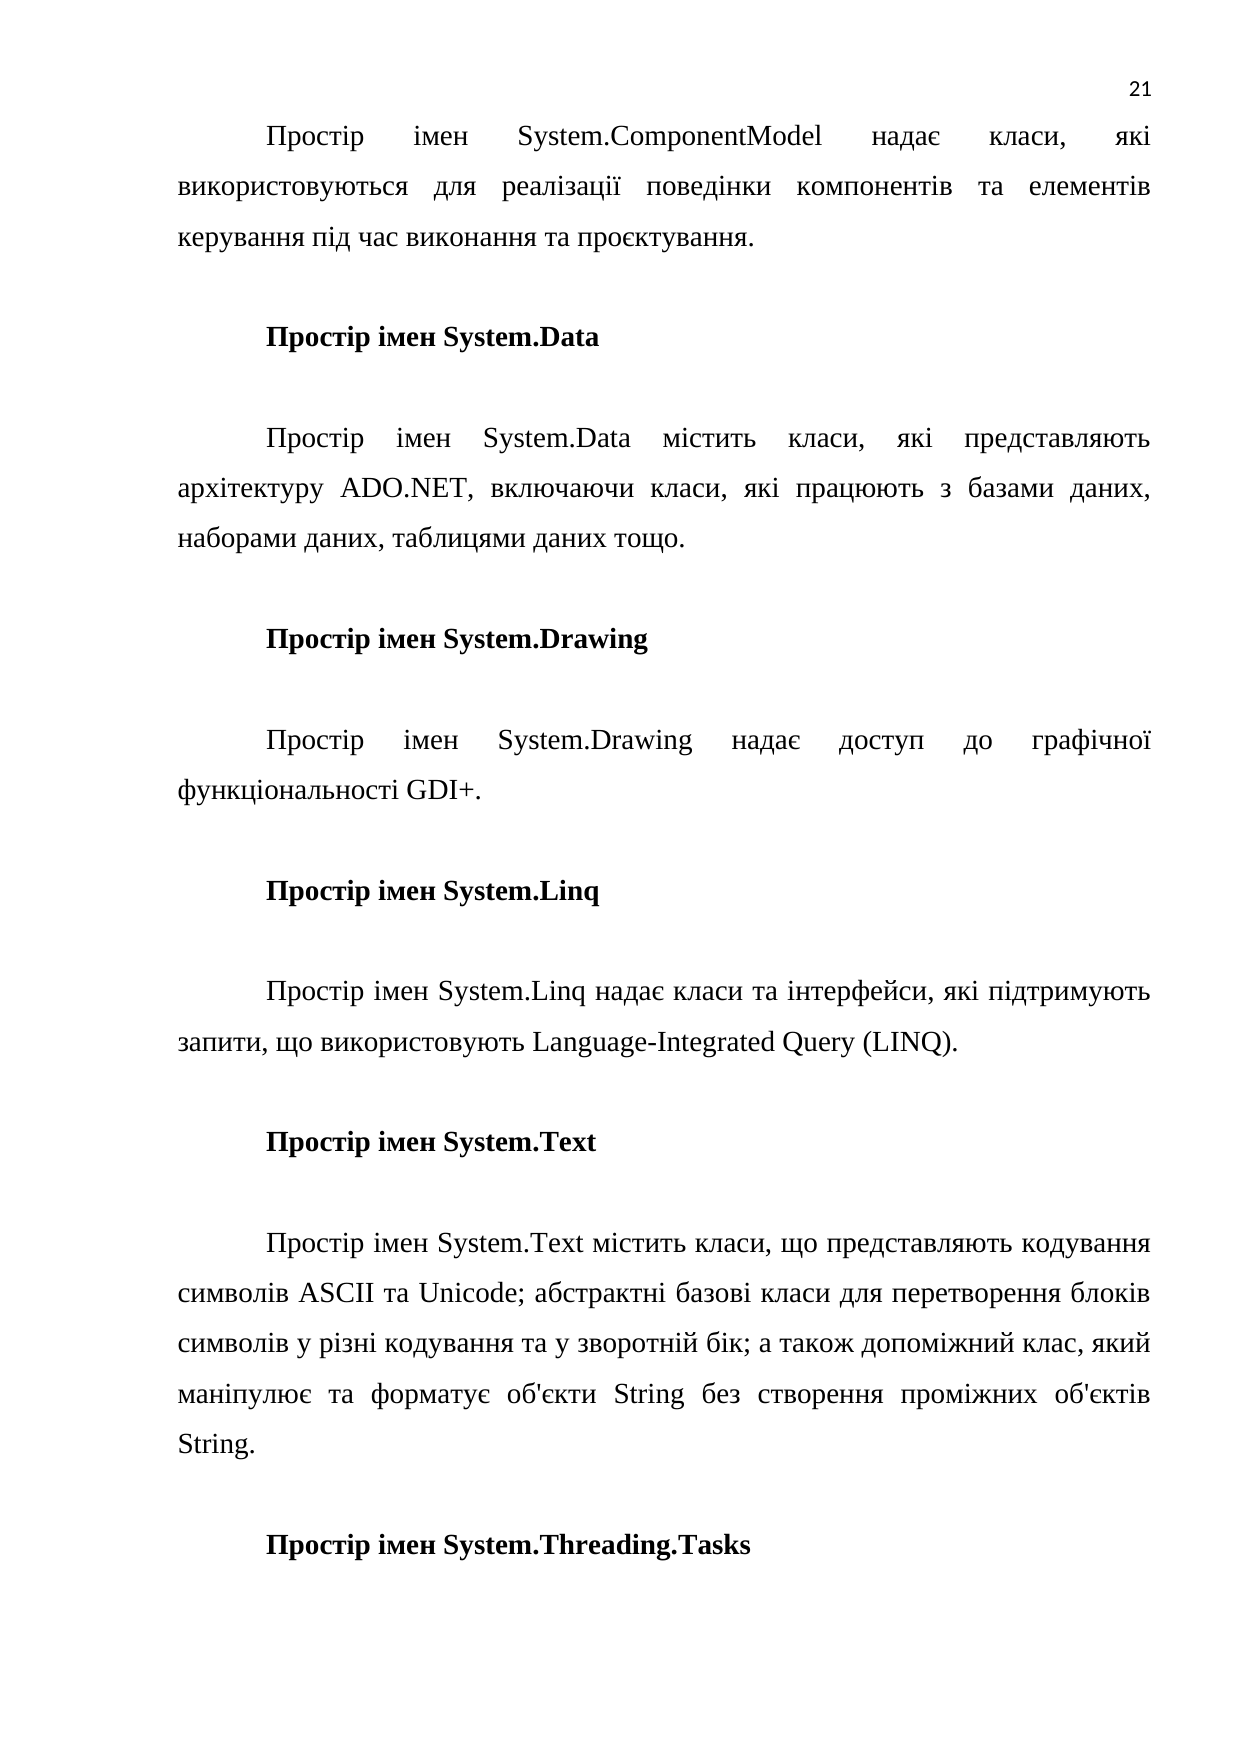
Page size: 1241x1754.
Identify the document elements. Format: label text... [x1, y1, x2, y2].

text Простір імен System.Threading.Tasks [177, 1527, 1152, 1560]
text Простір імен System.Drawing [177, 621, 1152, 655]
text Простір імен System.Text [177, 1124, 1152, 1158]
text Простір імен System.Linq надає класи та інтерфейси, які підтримують запити, що використовують Language-Integrated Query (LINQ). [177, 973, 1152, 1057]
text Простір імен System.ComponentModel надає класи, які використовуються для реалізації поведінки компонентів та елементів керування під час виконання та проєктування. [177, 118, 1152, 252]
text Простір імен System.Linq [177, 873, 1152, 906]
text Простір імен System.Data [177, 319, 1152, 353]
text Простір імен System.Data містить класи, які представляють архітектуру ADO.NET, включаючи класи, які працюють з базами даних, наборами даних, таблицями даних тощо. [177, 420, 1152, 554]
text Простір імен System.Drawing надає доступ до графічної функціональності GDI+. [177, 722, 1152, 806]
text Простір імен System.Text містить класи, що представляють кодування символів ASCII та Unicode; абстрактні базові класи для перетворення блоків символів у різні кодування та у зворотній бік; а також допоміжний клас, який маніпулює та форматує об'єкти String без створення проміжних об'єктів String. [177, 1225, 1152, 1460]
